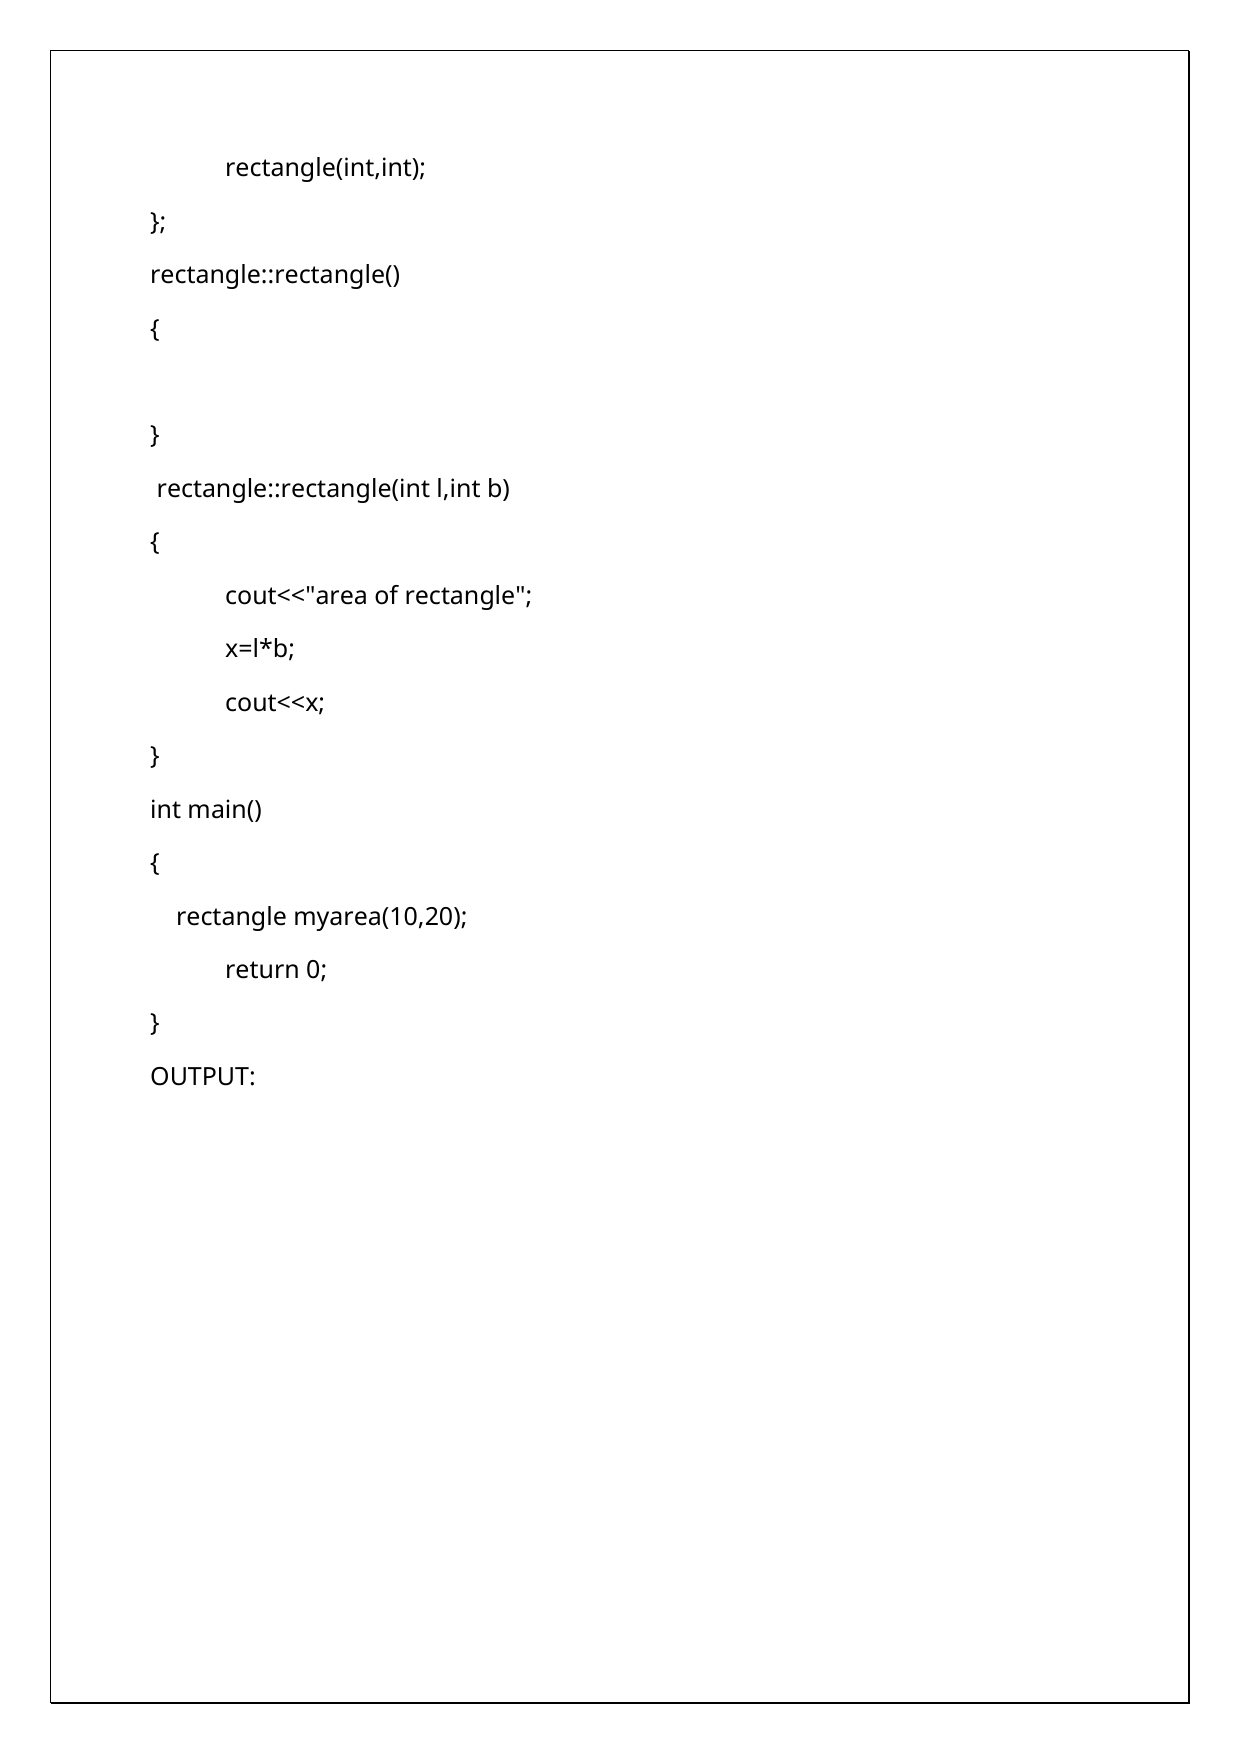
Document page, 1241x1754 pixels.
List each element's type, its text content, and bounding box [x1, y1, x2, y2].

text { [150, 845, 1089, 879]
text { [150, 524, 1089, 558]
text int main() [150, 791, 1089, 825]
text rectangle(int,int); [150, 150, 1089, 184]
text } [150, 1005, 1089, 1039]
text OUTPUT: [150, 1058, 1089, 1092]
text rectangle::rectangle() [150, 257, 1089, 291]
text } [150, 417, 1089, 451]
text cout<<"area of rectangle"; [150, 577, 1089, 612]
text return 0; [150, 952, 1089, 986]
text rectangle myarea(10,20); [150, 898, 1089, 932]
text cout<<x; [150, 684, 1089, 718]
text { [150, 310, 1089, 344]
text }; [150, 203, 1089, 237]
text rectangle::rectangle(int l,int b) [150, 471, 1089, 505]
text x=l*b; [150, 631, 1089, 665]
text } [150, 738, 1089, 772]
